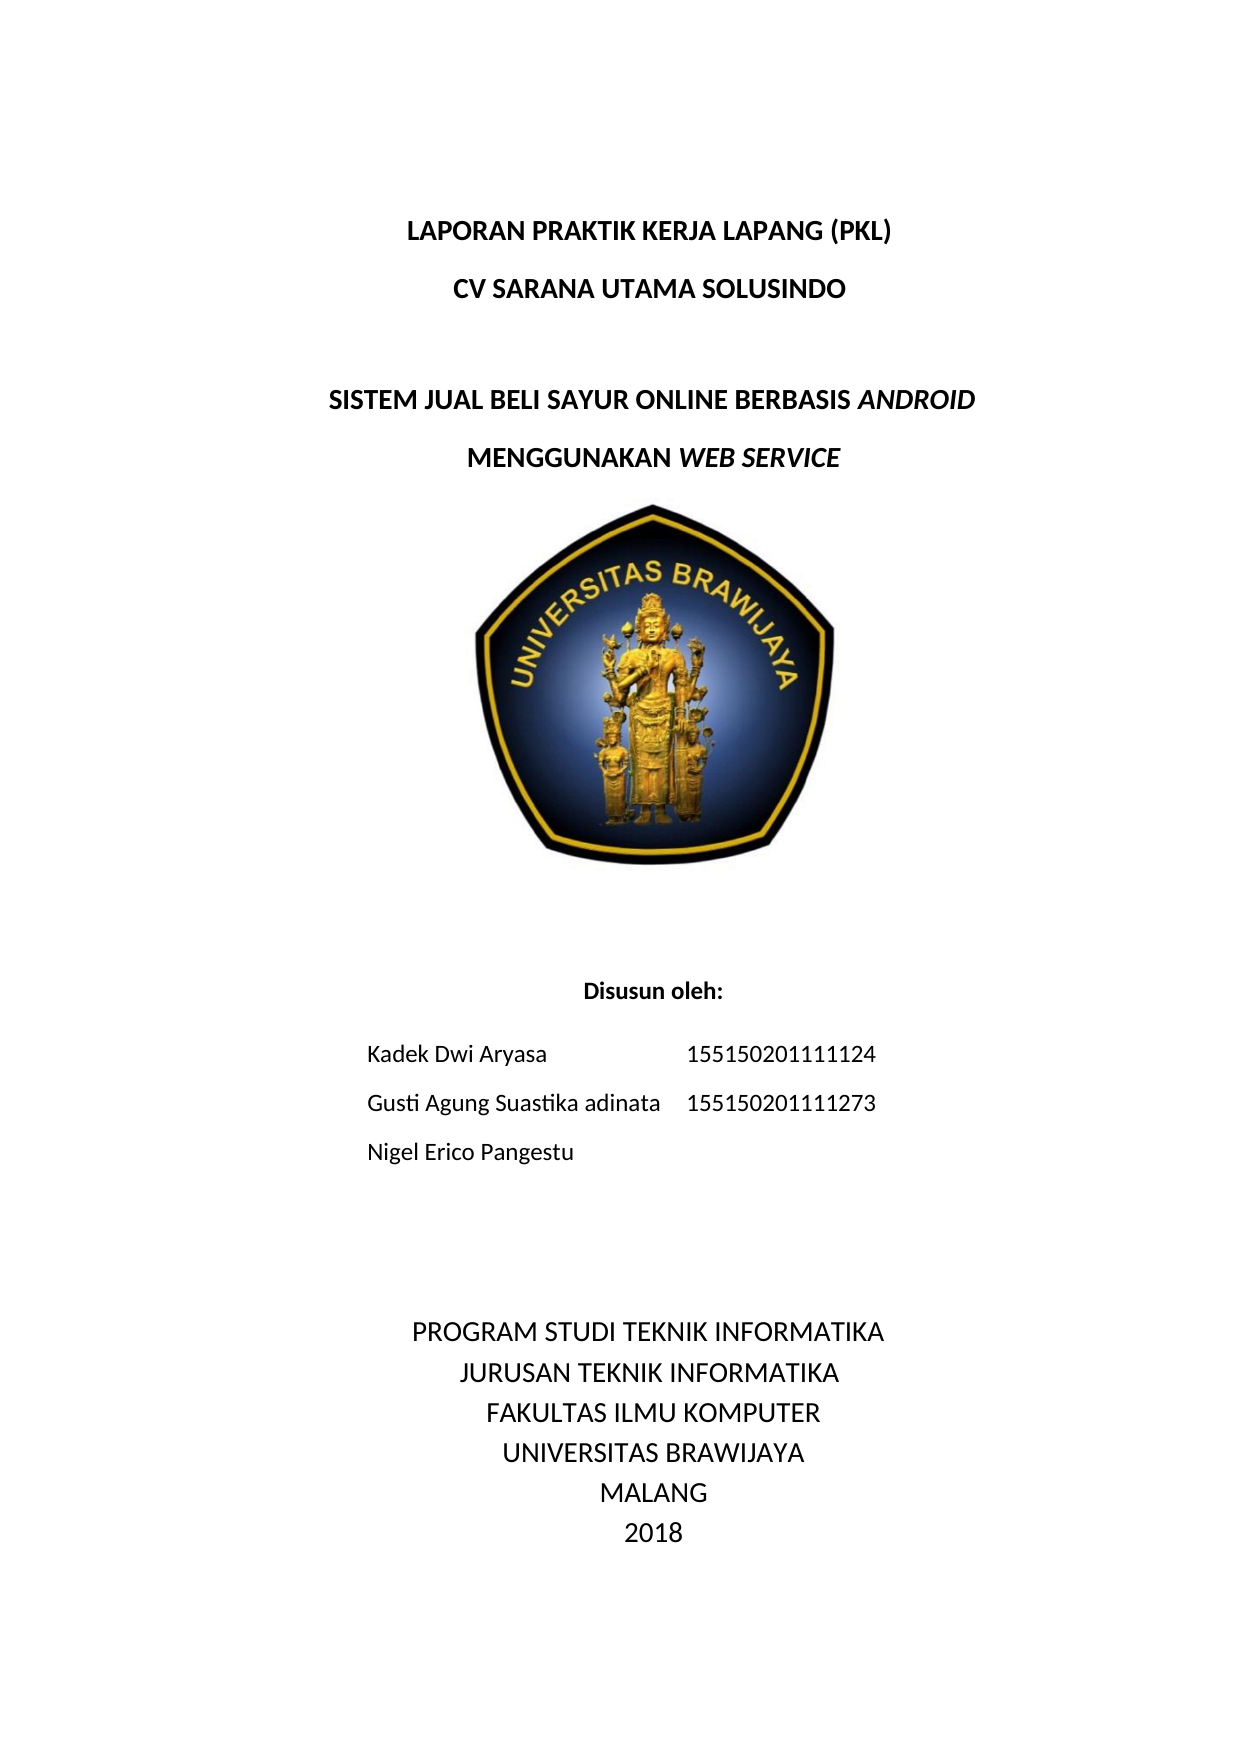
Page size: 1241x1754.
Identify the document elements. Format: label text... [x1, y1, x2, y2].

text UNIVERSITAS BRAWIJAYA [236, 1434, 1070, 1470]
text SISTEM JUAL BELI SAYUR ONLINE BERBASIS ANDROID [236, 381, 1070, 417]
text LAPORAN PRAKTIK KERJA LAPANG (PKL) [407, 212, 1070, 247]
text Kadek Dwi Aryasa 155150201111124 [367, 1038, 1069, 1069]
text CV SARANA UTAMA SOLUSINDO [453, 270, 1070, 306]
text 2018 [236, 1514, 1070, 1550]
text MALANG [236, 1474, 1070, 1510]
text Gusti Agung Suastika adinata 155150201111273 [367, 1087, 1069, 1118]
text PROGRAM STUDI TEKNIK INFORMATIKA [412, 1313, 1070, 1349]
text FAKULTAS ILMU KOMPUTER [236, 1394, 1070, 1429]
text Disusun oleh: [236, 976, 1070, 1006]
text JURUSAN TEKNIK INFORMATIKA [459, 1354, 1070, 1389]
picture [465, 497, 840, 872]
text MENGGUNAKAN WEB SERVICE [236, 439, 1070, 475]
text Nigel Erico Pangestu [367, 1136, 1069, 1167]
